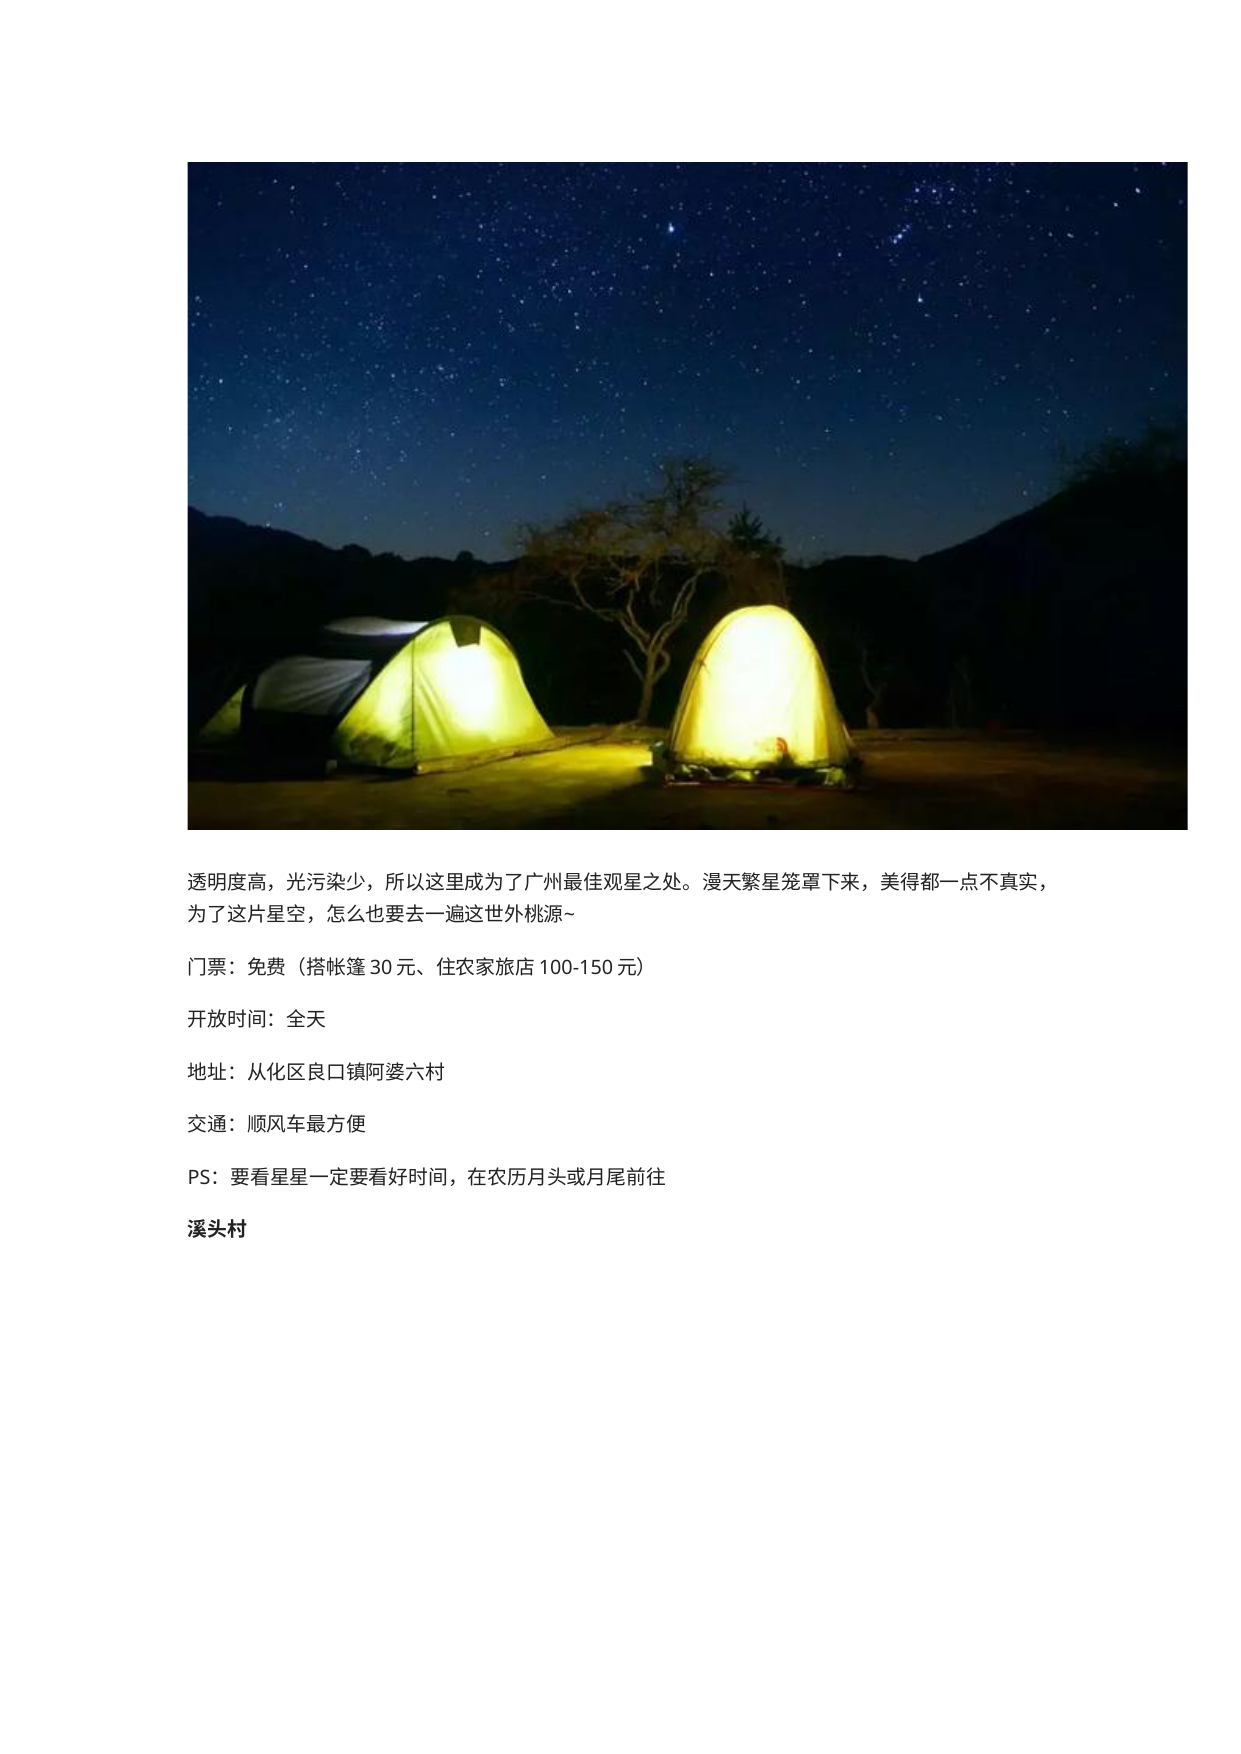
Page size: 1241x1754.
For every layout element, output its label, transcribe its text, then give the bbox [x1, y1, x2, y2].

text 开放时间：全天 [187, 1002, 1053, 1034]
text PS：要看星星一定要看好时间，在农历月头或月尾前往 [187, 1159, 1053, 1192]
text 门票：免费（搭帐篷30元、住农家旅店100-150元） [187, 949, 1053, 982]
text 地址：从化区良口镇阿婆六村 [187, 1054, 1053, 1087]
text 透明度高，光污染少，所以这里成为了广州最佳观星之处。漫天繁星笼罩下来，美得都一点不真实，为了这片星空，怎么也要去一遍这世外桃源~ [187, 864, 1053, 929]
text 溪头村 [187, 1212, 1053, 1244]
text 交通：顺风车最方便 [187, 1107, 1053, 1139]
picture [187, 162, 1188, 830]
